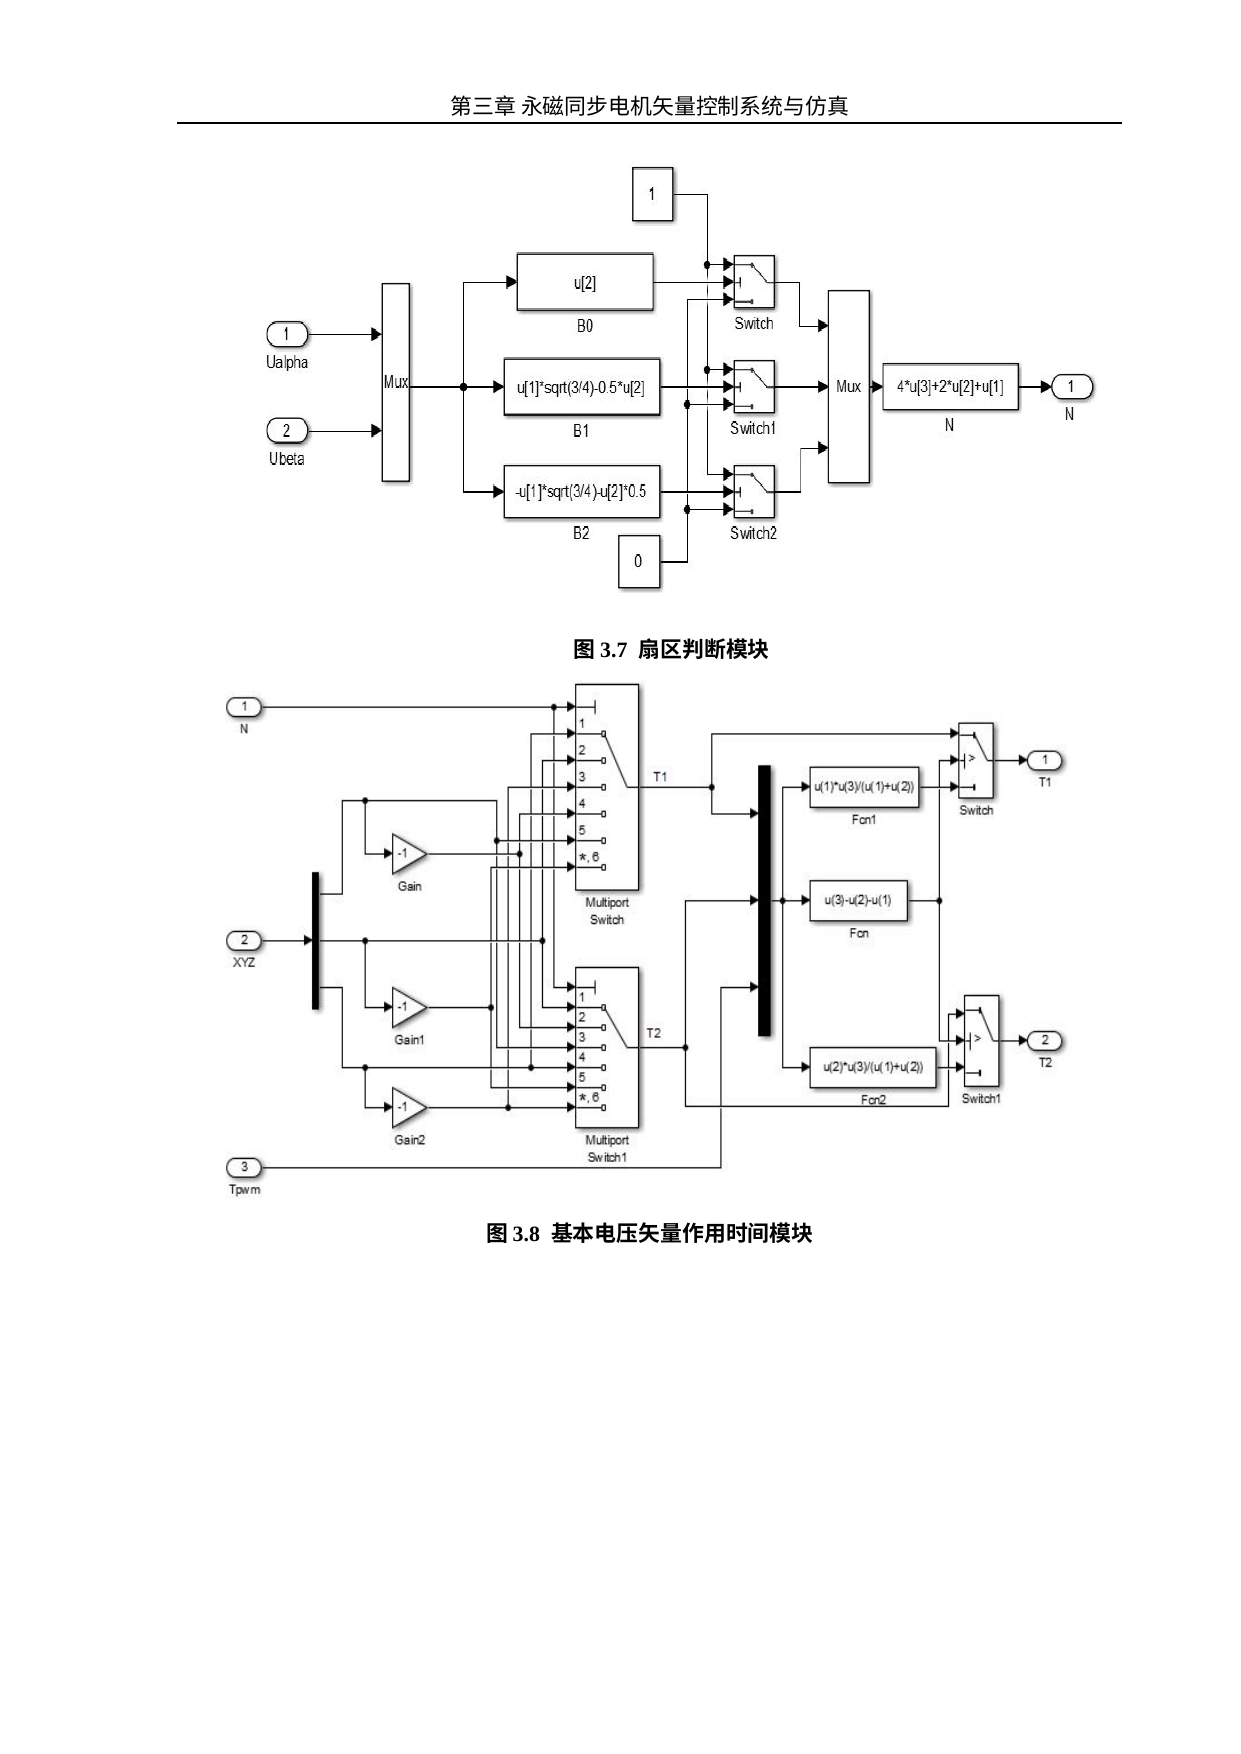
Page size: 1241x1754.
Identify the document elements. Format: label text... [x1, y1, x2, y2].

picture [216, 680, 1083, 1199]
picture [239, 162, 1104, 595]
text 图3.8 基本电压矢量作用时间模块 [177, 1215, 1122, 1248]
text 图3.7 扇区判断模块 [177, 632, 1122, 664]
